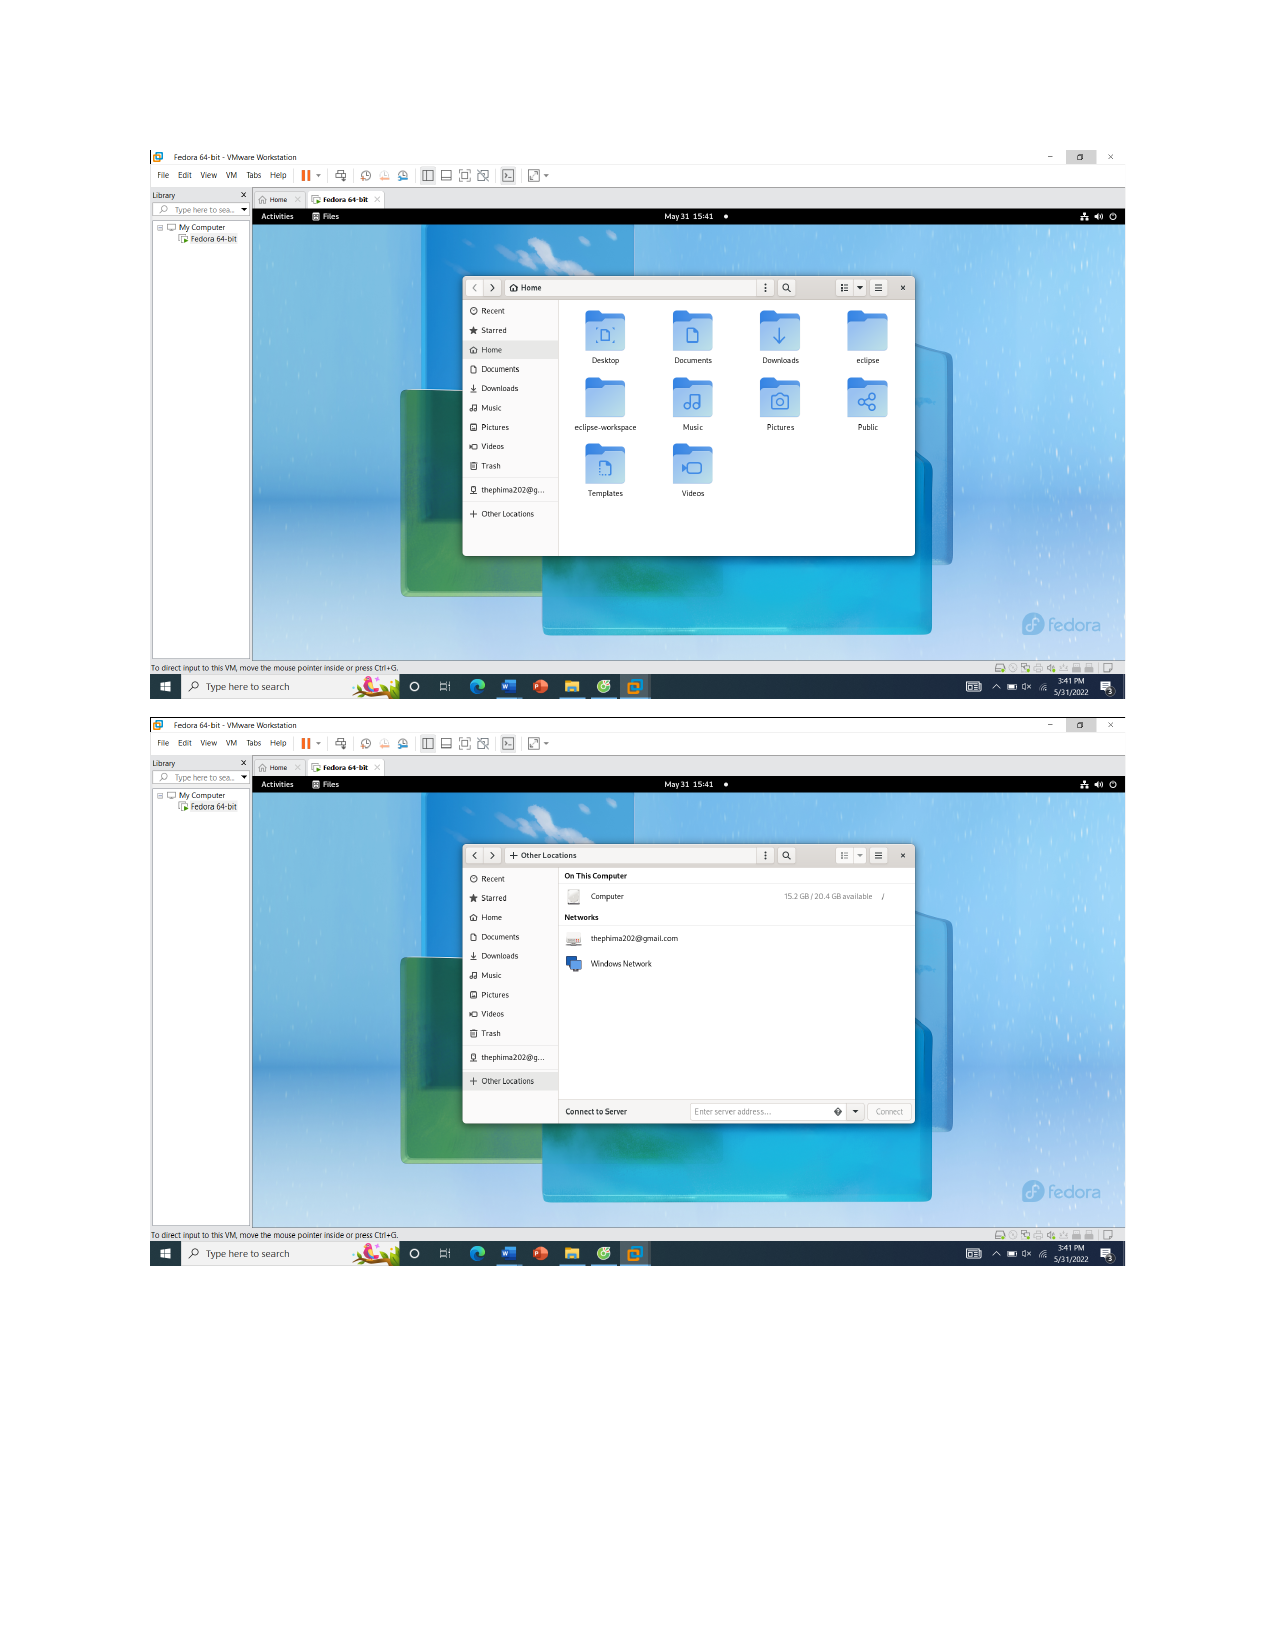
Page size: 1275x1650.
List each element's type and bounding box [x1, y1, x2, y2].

picture [150, 717, 1125, 1266]
picture [150, 150, 1125, 699]
